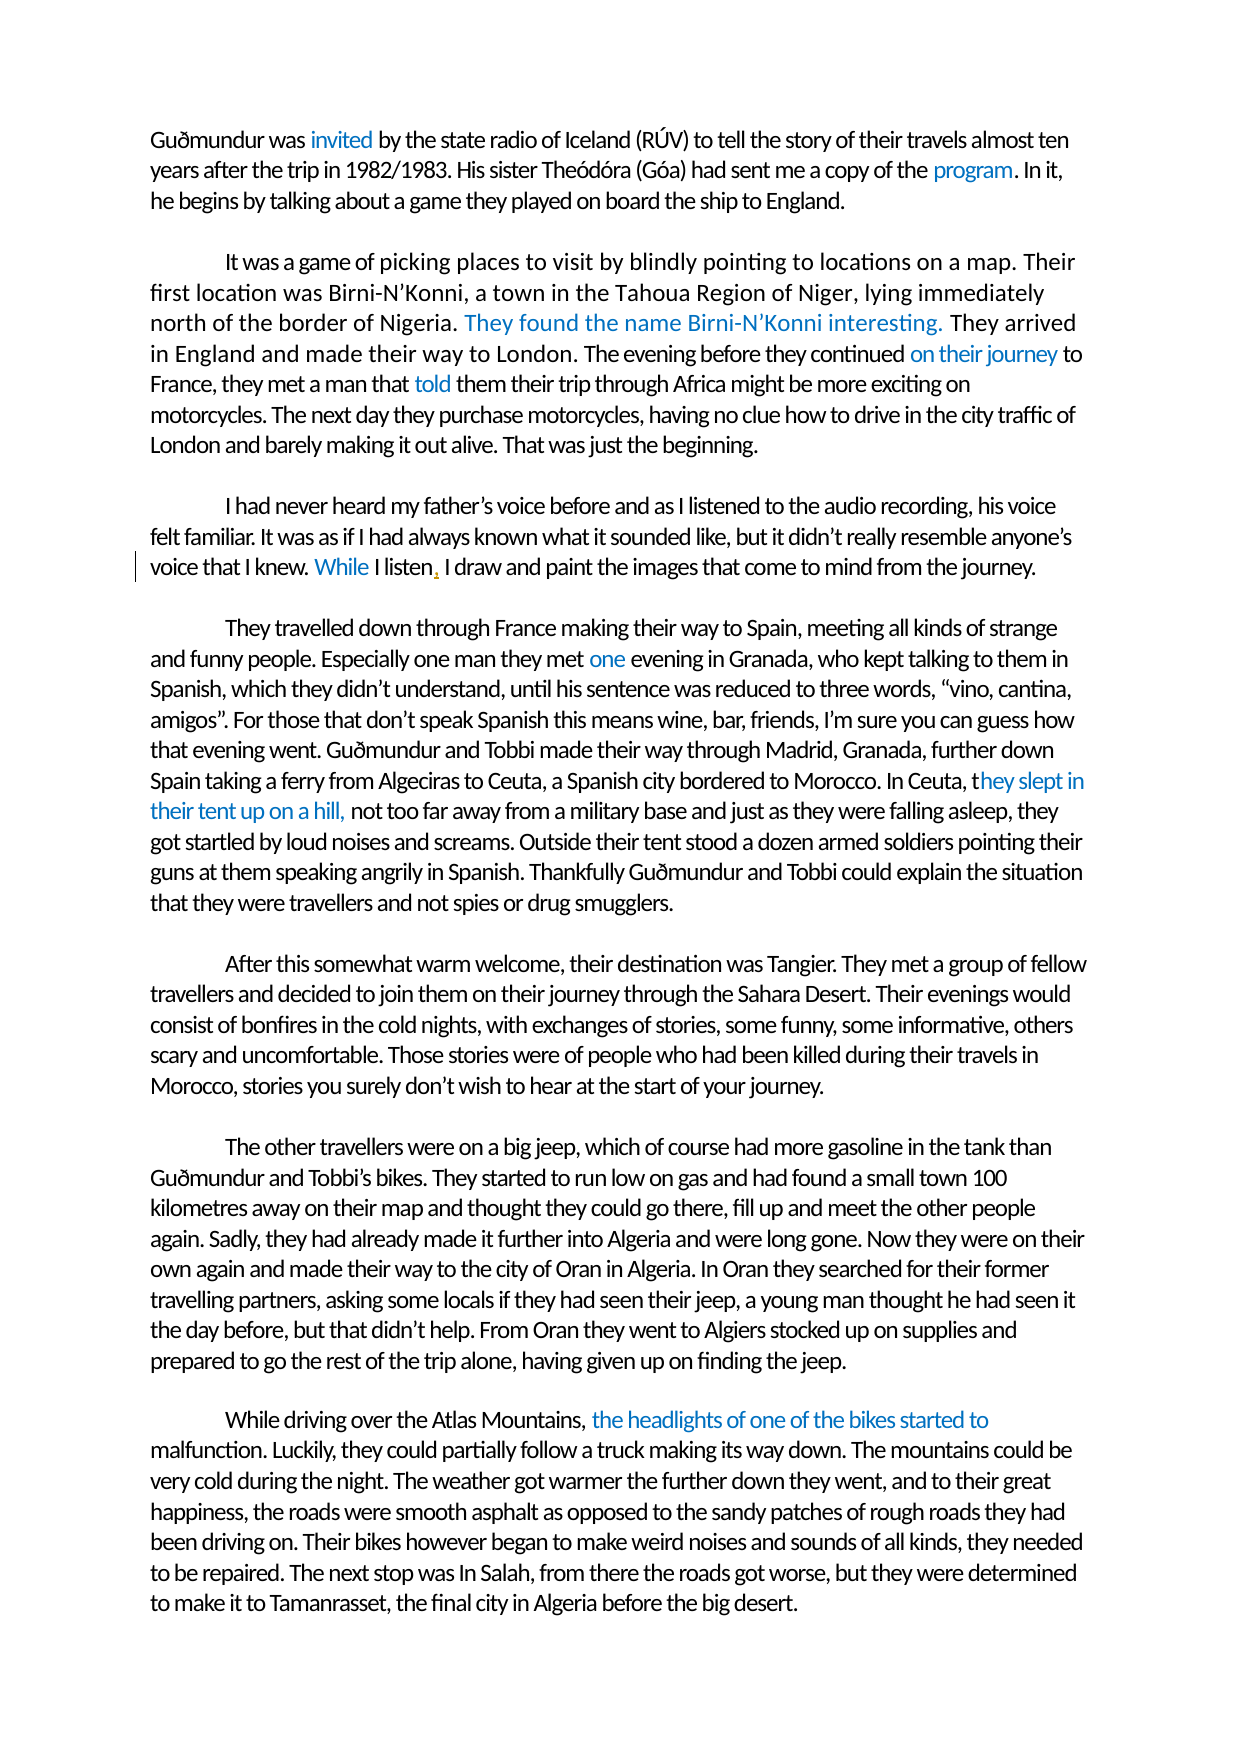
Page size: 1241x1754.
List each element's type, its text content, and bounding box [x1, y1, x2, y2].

text They travelled down through France making their way to Spain, meeting all kinds of strange and funny people. Especially one man they met one evening in Granada, who kept talking to them in Spanish, which they didn’t understand, until his sentence was reduced to three words, “vino, cantina, amigos”. For those that don’t speak Spanish this means wine, bar, friends, I’m sure you can guess how that evening went. Guðmundur and Tobbi made their way through Madrid, Granada, further down Spain taking a ferry from Algeciras to Ceuta, a Spanish city bordered to Morocco. In Ceuta, they slept in their tent up on a hill, not too far away from a military base and just as they were falling asleep, they got startled by loud noises and screams. Outside their tent stood a dozen armed soldiers pointing their guns at them speaking angrily in Spanish. Thankfully Guðmundur and Tobbi could explain the situation that they were travellers and not spies or drug smugglers. [150, 612, 1090, 918]
text After this somewhat warm welcome, their destination was Tangier. They met a group of fellow travellers and decided to join them on their journey through the Sahara Desert. Their evenings would consist of bonfires in the cold nights, with exchanges of stories, some funny, some informative, others scary and uncomfortable. Those stories were of people who had been killed during their travels in Morocco, stories you surely don’t wish to hear at the start of your journey. [150, 948, 1090, 1131]
text While driving over the Atlas Mountains, the headlights of one of the bikes started to malfunction. Luckily, they could partially follow a truck making its way down. The mountains could be very cold during the night. The weather got warmer the further down they went, and to their great happiness, the roads were smooth asphalt as opposed to the sandy patches of rough roads they had been driving on. Their bikes however began to make weird noises and sounds of all kinds, they needed to be repaired. The next stop was In Salah, from there the roads got worse, but they were determined to make it to Tamanrasset, the final city in Algeria before the big desert. [150, 1404, 1090, 1618]
text It was a game of picking places to visit by blindly pointing to locations on a map. Their first location was Birni-N’Konni, a town in the Tahoua Region of Niger, lying immediately north of the border of Nigeria. They found the name Birni-N’Konni interesting. They arrived in England and made their way to London. The evening before they continued on their journey to France, they met a man that told them their trip through Africa might be more exciting on motorcycles. The next day they purchase motorcycles, having no clue how to drive in the city traffic of London and barely making it out alive. That was just the beginning. [150, 246, 1090, 460]
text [150, 124, 1090, 216]
text I had never heard my father’s voice before and as I listened to the audio recording, his voice felt familiar. It was as if I had always known what it sounded like, but it didn’t really resemble anyone’s voice that I knew. While I listen I draw and paint the images that come to mind from the journey. [150, 490, 1090, 582]
text The other travellers were on a big jeep, which of course had more gasoline in the tank than Guðmundur and Tobbi’s bikes. They started to run low on gas and had found a small town 100 kilometres away on their map and thought they could go there, fill up and meet the other people again. Sadly, they had already made it further into Algeria and were long gone. Now they were on their own again and made their way to the city of Oran in Algeria. In Oran they searched for their former travelling partners, asking some locals if they had seen their jeep, a young man thought he had seen it the day before, but that didn’t help. From Oran they went to Algiers stocked up on supplies and prepared to go the rest of the trip alone, having given up on finding the jeep. [150, 1131, 1090, 1404]
